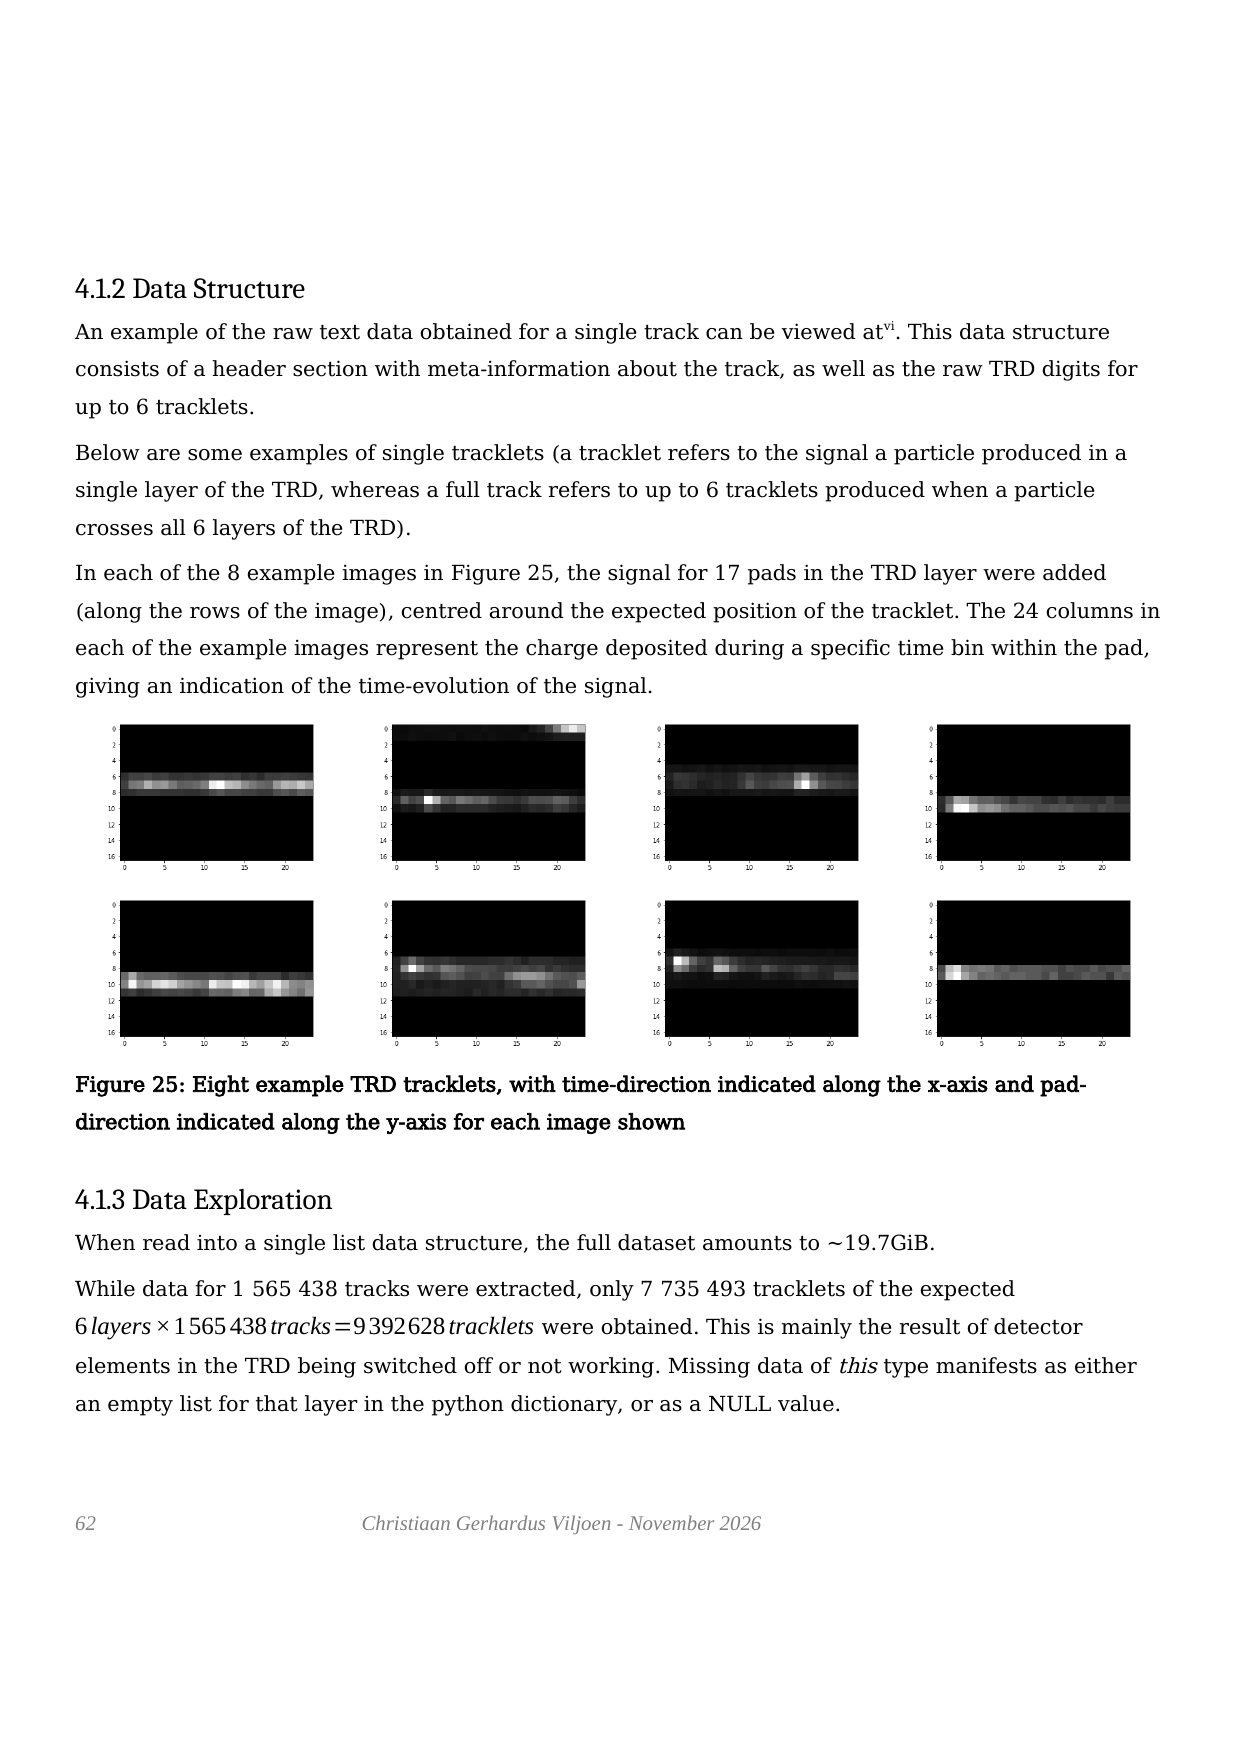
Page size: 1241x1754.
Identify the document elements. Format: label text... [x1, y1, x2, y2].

picture [376, 894, 591, 1051]
picture [103, 894, 319, 1051]
table_header [620, 719, 892, 895]
picture [103, 718, 319, 875]
text When read into a single list data structure, the full dataset amounts to ~19.7GiB. [75, 1229, 1165, 1254]
picture [376, 718, 591, 875]
text In each of the 8 example images in Figure 21, the signal for 17 pads in the TRD layer were added (along the rows of the image), centred around the expected position of the tracklet. The 24 columns in each of the example images represent the charge deposited during a specific time bin within the pad, giving an indication of the time-evolution of the signal. [75, 560, 1165, 698]
table_cell [75, 895, 347, 1071]
table_cell [892, 895, 1164, 1071]
picture [920, 718, 1136, 875]
table_header [347, 719, 619, 895]
subtitle Data Exploration [75, 1183, 1165, 1217]
subtitle Data Structure [75, 272, 1165, 306]
picture [648, 718, 864, 875]
picture [648, 894, 864, 1051]
table_cell [620, 895, 892, 1071]
text While data for 1 565 438 tracks were extracted, only 7 735 493 tracklets of the expected were obtained. This is mainly the result of detector elements in the TRD being switched off or not working. Missing data of this type manifests as either an empty list for that layer in the python dictionary, or as a NULL value. [75, 1275, 1165, 1415]
picture [920, 894, 1136, 1051]
table_header [75, 719, 347, 895]
text An example of the raw text data obtained for a single track can be viewed at. This data structure consists of a header section with meta-information about the track, as well as the raw TRD digits for up to 6 tracklets. [75, 318, 1165, 418]
text Below are some examples of single tracklets (a tracklet refers to the signal a particle produced in a single layer of the TRD, whereas a full track refers to up to 6 tracklets produced when a particle crosses all 6 layers of the TRD). [75, 439, 1165, 539]
table_cell [347, 895, 619, 1071]
text Figure 25: Eight example TRD tracklets, with time-direction indicated along the x-axis and pad-direction indicated along the y-axis for each image shown [75, 1071, 1165, 1133]
table_header [892, 719, 1164, 895]
